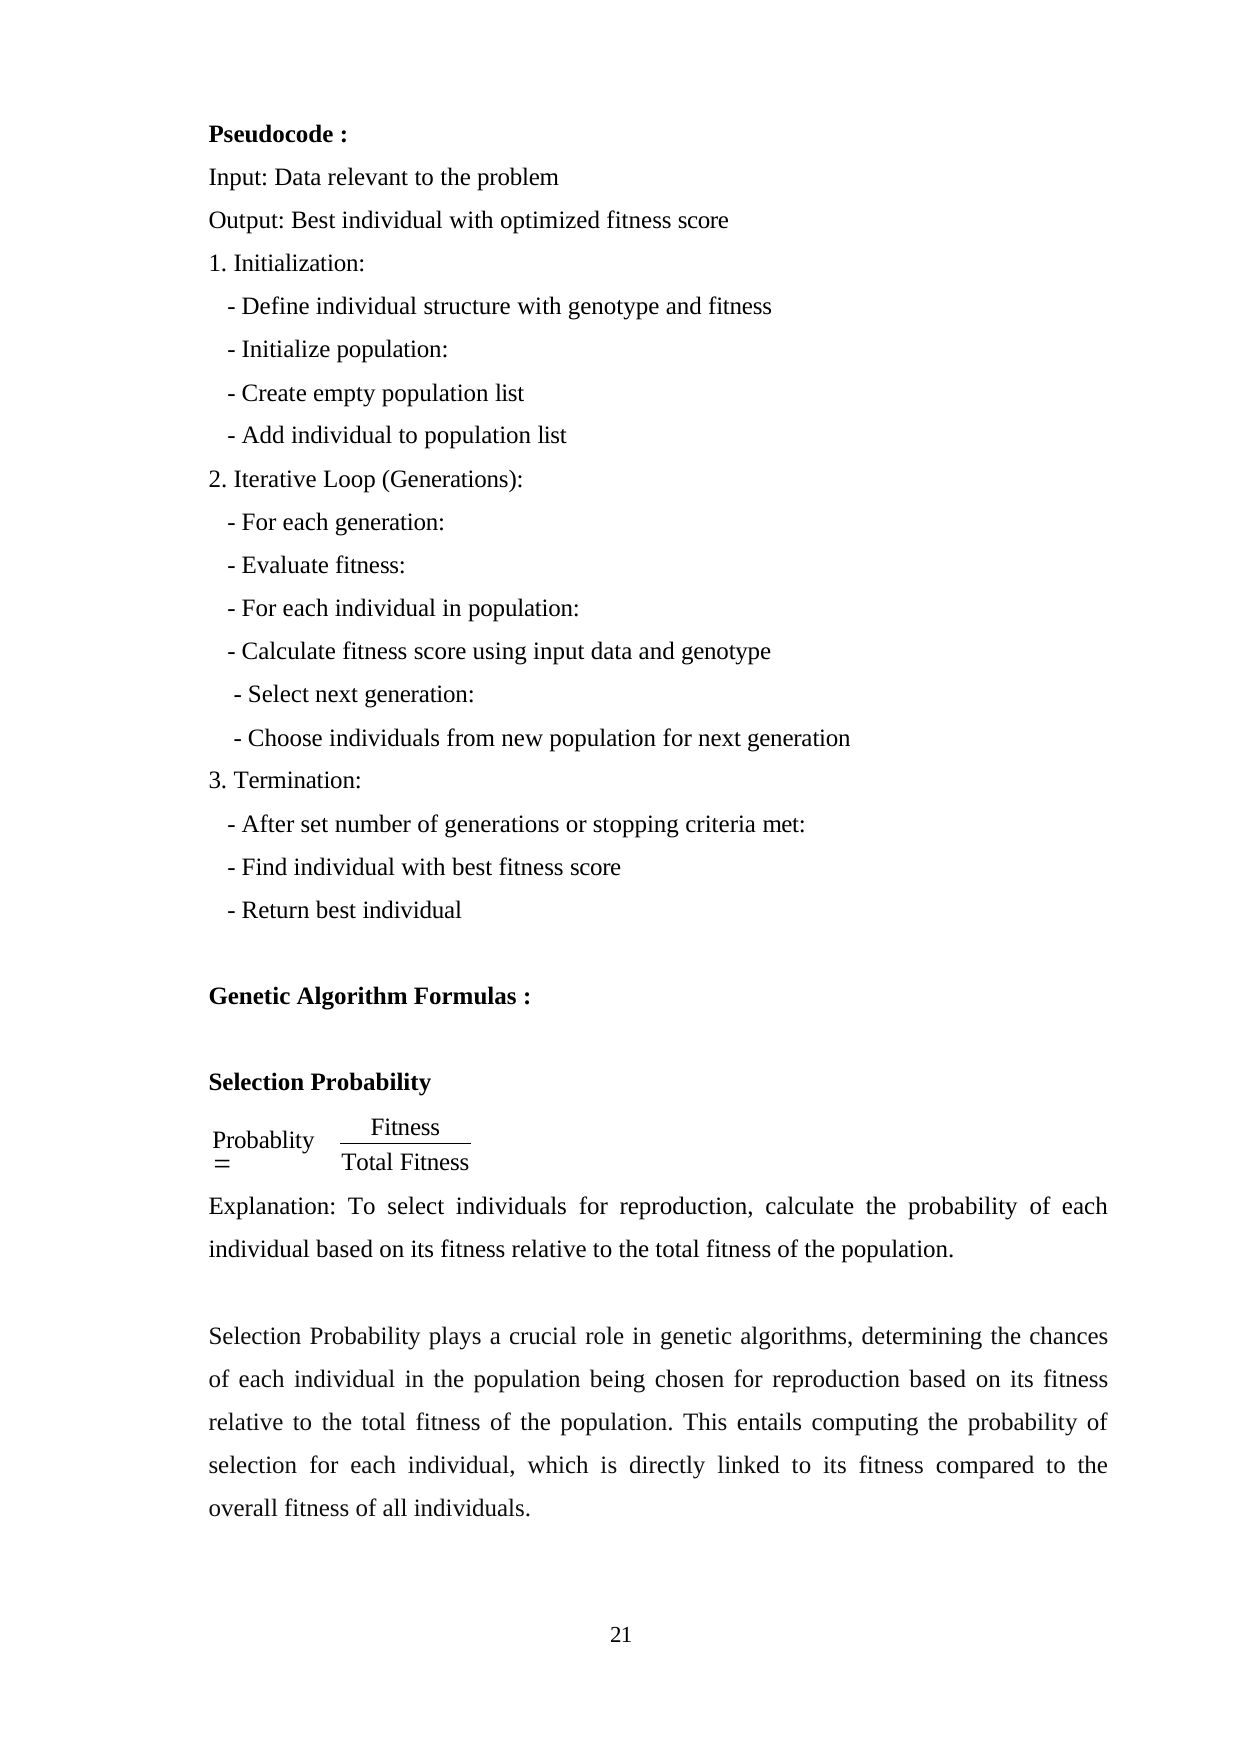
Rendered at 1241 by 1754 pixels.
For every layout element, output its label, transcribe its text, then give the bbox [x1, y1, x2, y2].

list Select next generation: [233, 679, 1207, 708]
subtitle Pseudocode : [208, 119, 1207, 148]
text Probablity  [212, 1125, 334, 1177]
list Calculate fitness score using input data and genotype [227, 636, 1207, 665]
text Output: Best individual with optimized fitness score [208, 205, 1207, 234]
list Termination: [208, 766, 1207, 794]
list Choose individuals from new population for next generation [233, 723, 1207, 751]
subtitle Genetic Algorithm Formulas : Selection Probability [208, 925, 610, 1096]
text Fitness Total Fitness [341, 1112, 470, 1176]
text Input: Data relevant to the problem [208, 162, 1207, 191]
list Initialize population: [227, 334, 1207, 363]
list Add individual to population list [227, 421, 1207, 449]
list Find individual with best fitness score [227, 852, 1207, 881]
list Evaluate fitness: [227, 550, 1207, 579]
list Initialization: [208, 248, 1207, 277]
list For each generation: [227, 507, 1207, 536]
text Selection Probability plays a crucial role in genetic algorithms, determining the chances of each individual in the population being chosen for reproduction based on its fitness relative to the total fitness of the population. This entails computing the probability of selection for each individual, which is directly linked to its fitness compared to the overall fitness of all individuals. [208, 1321, 1109, 1522]
text Explanation: To select individuals for reproduction, calculate the probability of each individual based on its fitness relative to the total fitness of the population. [208, 1191, 1109, 1263]
list For each individual in population: [227, 593, 1207, 622]
list After set number of generations or stopping criteria met: [227, 809, 1207, 838]
list Return best individual [227, 895, 1207, 924]
list Define individual structure with genotype and fitness [227, 291, 1207, 320]
list Iterative Loop (Generations): [208, 464, 1207, 493]
list Create empty population list [227, 378, 1207, 406]
